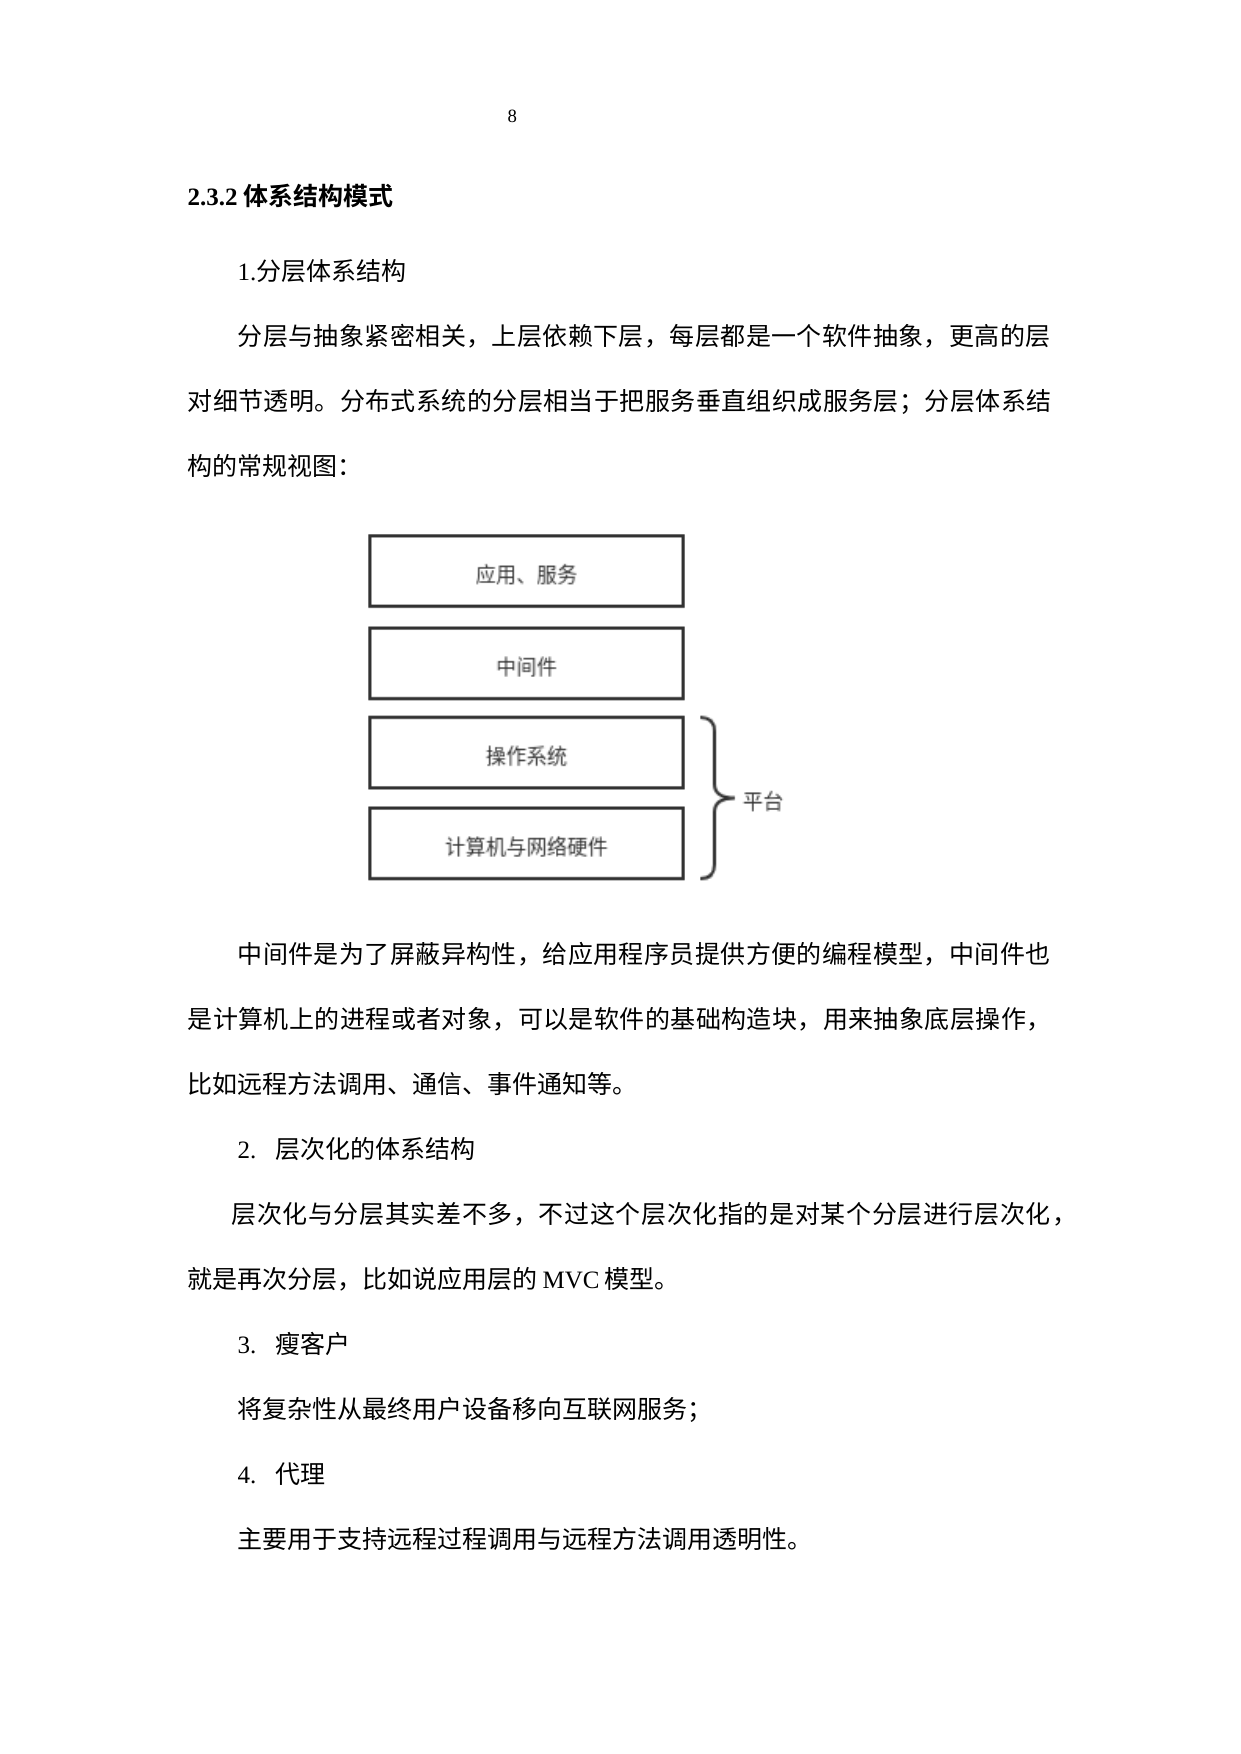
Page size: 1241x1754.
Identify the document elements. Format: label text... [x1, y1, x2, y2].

text 中间件是为了屏蔽异构性，给应用程序员提供方便的编程模型，中间件也是计算机上的进程或者对象，可以是软件的基础构造块，用来抽象底层操作，比如远程方法调用、通信、事件通知等。 [187, 920, 1053, 1115]
text 将复杂性从最终用户设备移向互联网服务； [237, 1375, 1053, 1440]
text 分层与抽象紧密相关，上层依赖下层，每层都是一个软件抽象，更高的层对细节透明。分布式系统的分层相当于把服务垂直组织成服务层；分层体系结构的常规视图： [187, 302, 1053, 497]
picture [331, 497, 909, 918]
list 层次化的体系结构 [187, 1115, 1053, 1180]
text 1.分层体系结构 [187, 237, 1053, 302]
text 主要用于支持远程过程调用与远程方法调用透明性。 [237, 1505, 1053, 1570]
text 层次化与分层其实差不多，不过这个层次化指的是对某个分层进行层次化，就是再次分层，比如说应用层的MVC模型。 [187, 1180, 1053, 1310]
subtitle 2.3.2 体系结构模式 [187, 162, 1053, 227]
list 瘦客户 [187, 1310, 1053, 1375]
list 代理 [187, 1440, 1053, 1505]
